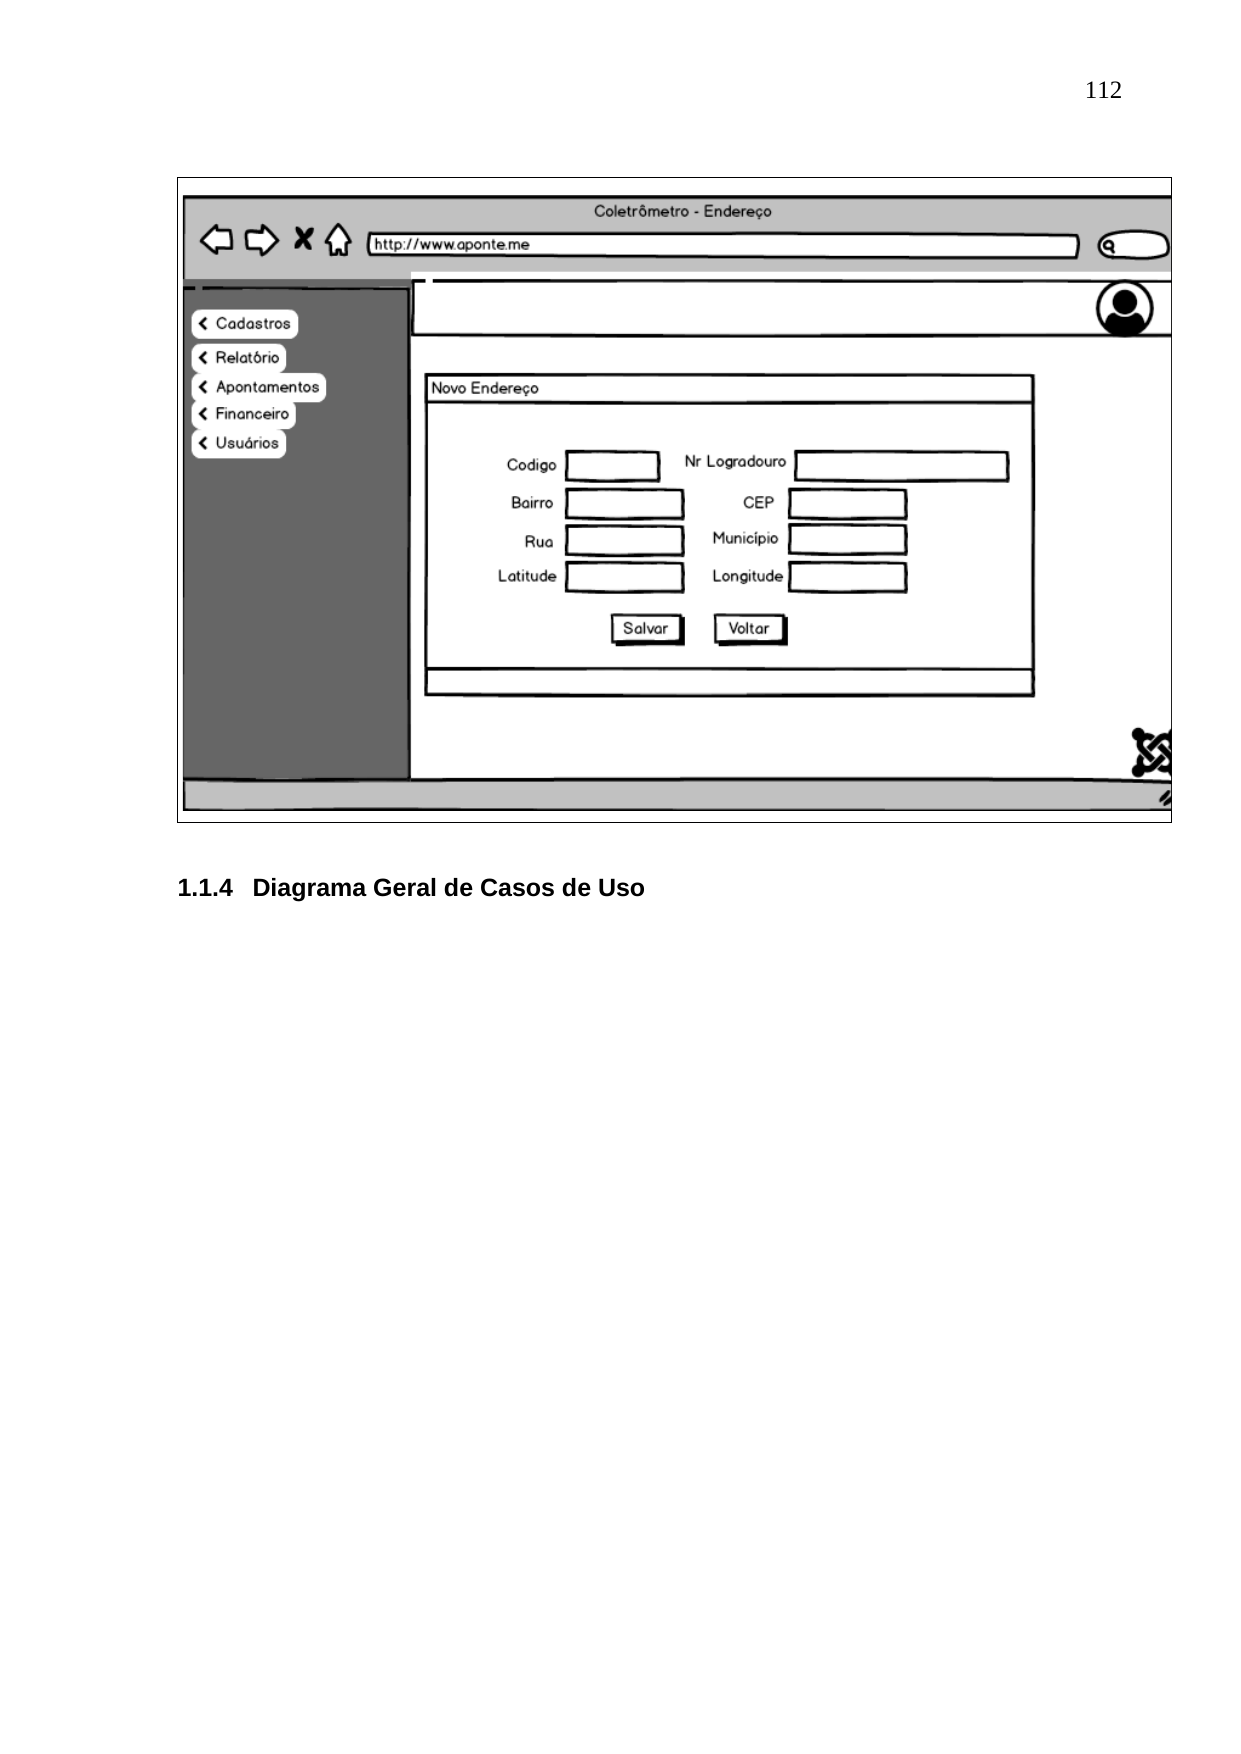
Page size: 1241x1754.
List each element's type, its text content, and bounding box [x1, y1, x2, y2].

picture [182, 195, 1172, 811]
subtitle Diagrama Geral de Casos de Uso [177, 873, 1122, 901]
table_cell IMG-01 IMG-02 [178, 178, 1171, 822]
